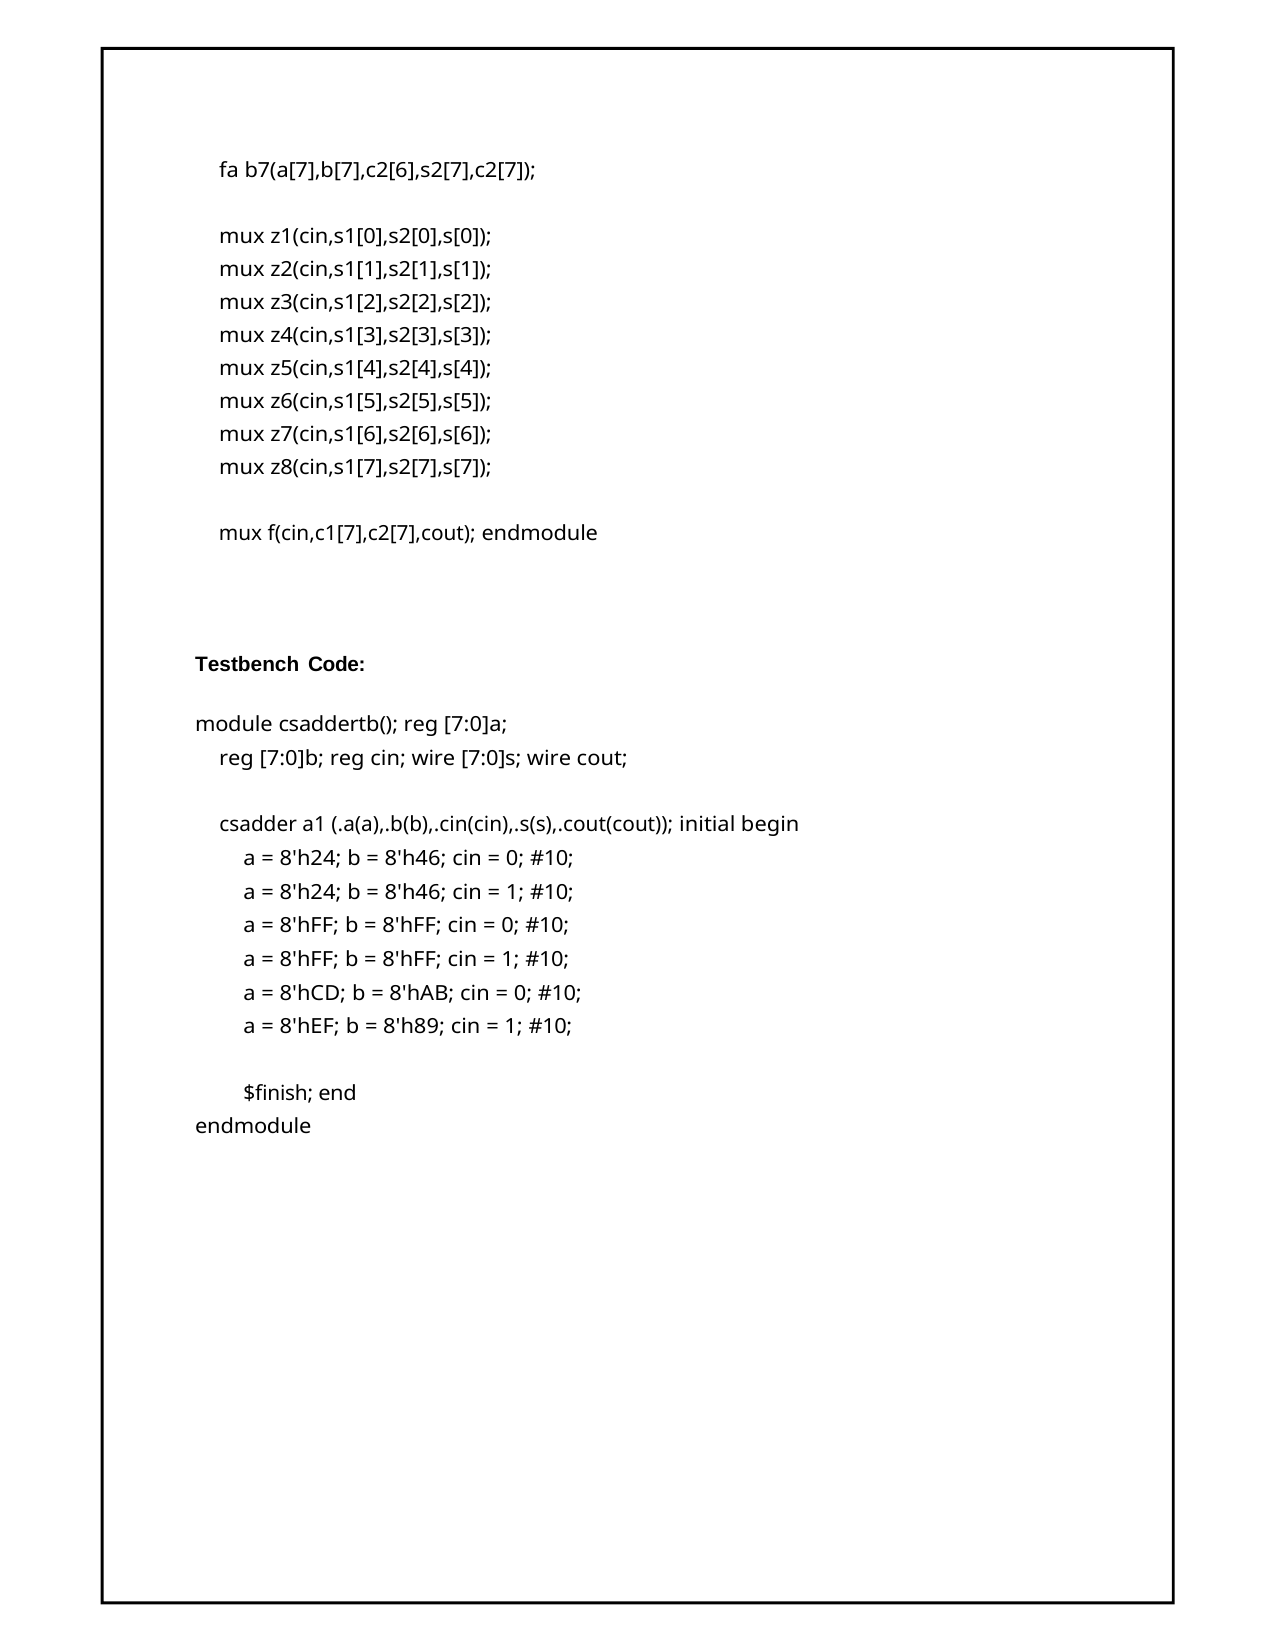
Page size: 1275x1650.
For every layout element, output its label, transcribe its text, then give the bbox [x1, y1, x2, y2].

text Testbench Code: [195, 652, 1088, 676]
text mux z8(cin,s1[7],s2[7],s[7]); [219, 452, 1088, 481]
text fa b7(a[7],b[7],c2[6],s2[7],c2[7]); [219, 155, 1088, 184]
text csadder a1 (.a(a),.b(b),.cin(cin),.s(s),.cout(cout)); initial begin [219, 809, 1088, 838]
text a = 8'hCD; b = 8'hAB; cin = 0; #10; [243, 978, 1088, 1006]
text reg [7:0]b; reg cin; wire [7:0]s; wire cout; [219, 743, 1088, 771]
text mux z2(cin,s1[1],s2[1],s[1]); [219, 254, 1088, 283]
text mux z1(cin,s1[0],s2[0],s[0]); [219, 221, 1088, 250]
text mux z7(cin,s1[6],s2[6],s[6]); [219, 419, 1088, 448]
text mux z6(cin,s1[5],s2[5],s[5]); [219, 386, 1088, 415]
text $finish; end [219, 1078, 1088, 1106]
text mux z3(cin,s1[2],s2[2],s[2]); [219, 287, 1088, 316]
text a = 8'hFF; b = 8'hFF; cin = 0; #10; [243, 910, 1088, 939]
text endmodule [195, 1111, 1088, 1140]
text a = 8'hEF; b = 8'h89; cin = 1; #10; [243, 1012, 1088, 1040]
text a = 8'h24; b = 8'h46; cin = 0; #10; [243, 843, 1088, 872]
text a = 8'hFF; b = 8'hFF; cin = 1; #10; [243, 944, 1088, 972]
text mux f(cin,c1[7],c2[7],cout); endmodule [195, 518, 1088, 547]
text mux z4(cin,s1[3],s2[3],s[3]); [219, 321, 1088, 349]
text module csaddertb(); reg [7:0]a; [195, 709, 1088, 738]
text a = 8'h24; b = 8'h46; cin = 1; #10; [243, 877, 1088, 905]
text mux z5(cin,s1[4],s2[4],s[4]); [219, 353, 1088, 382]
